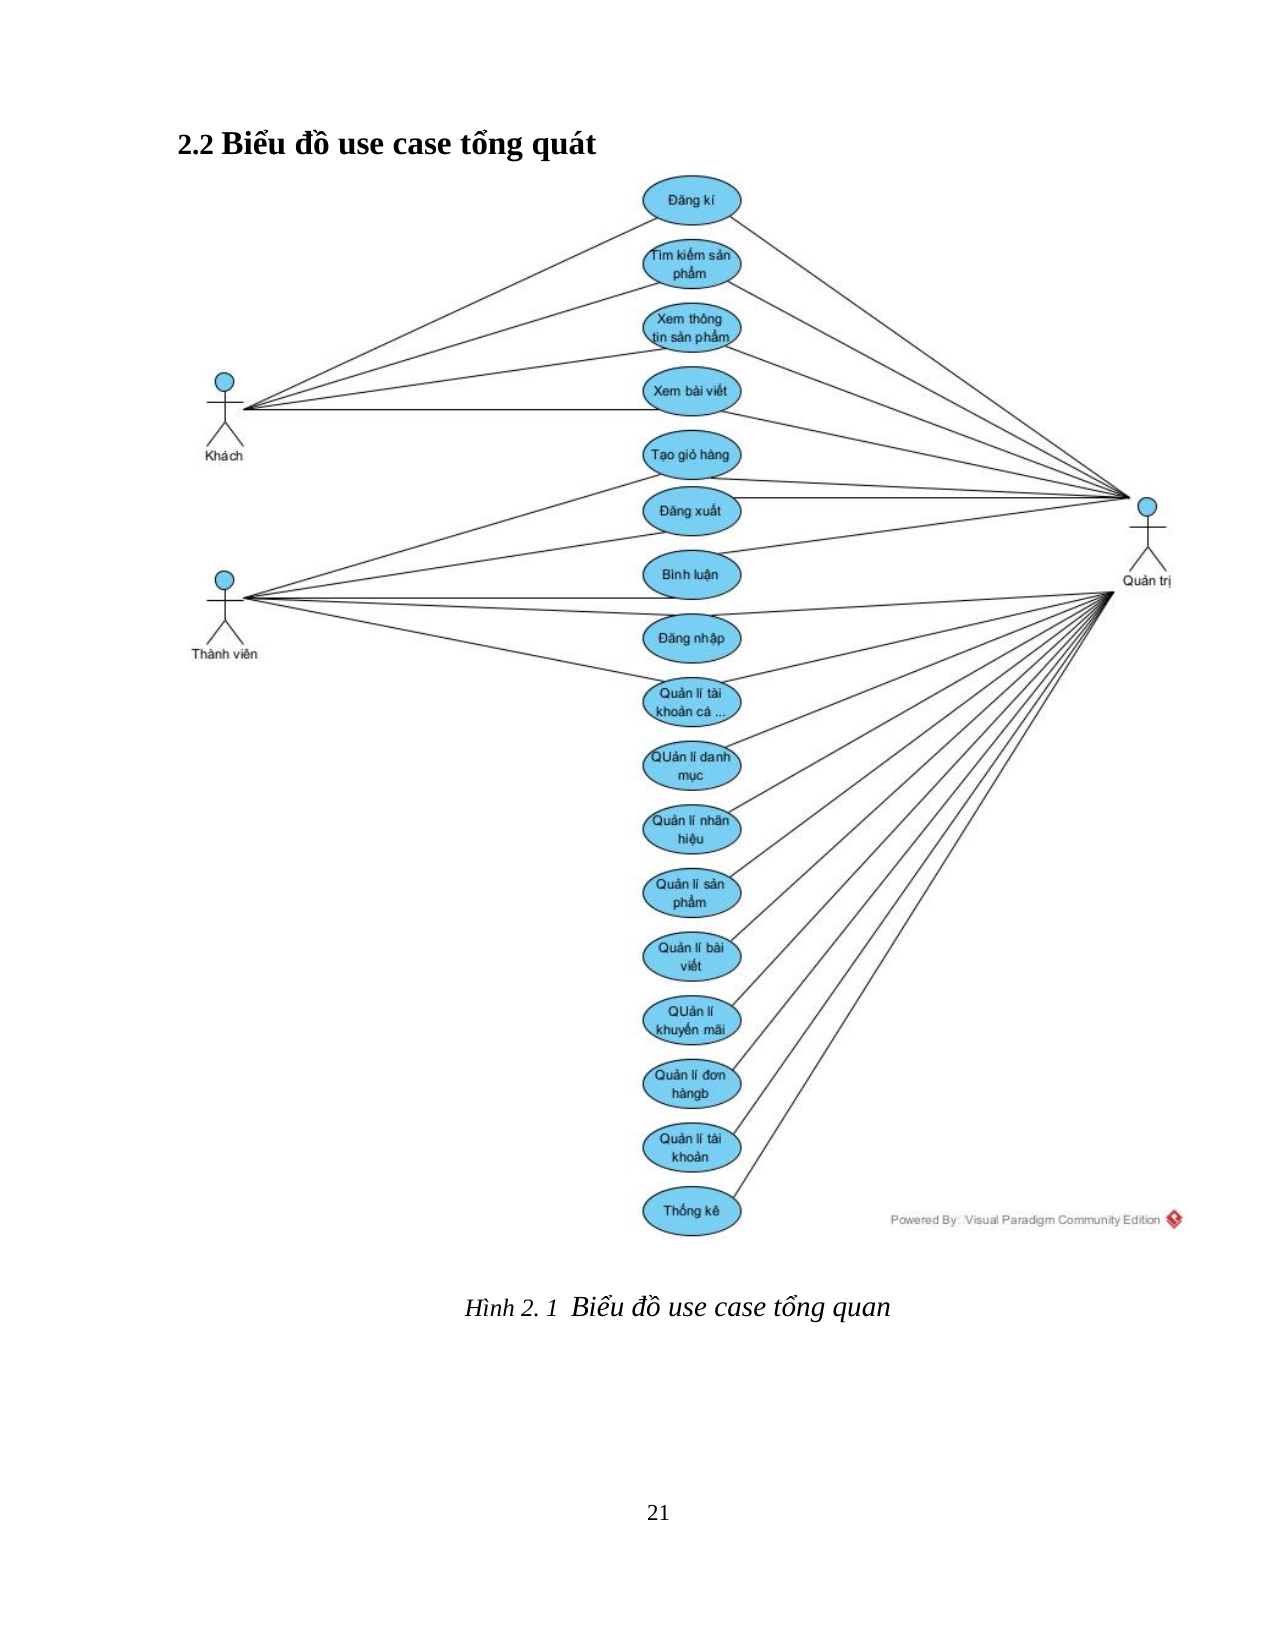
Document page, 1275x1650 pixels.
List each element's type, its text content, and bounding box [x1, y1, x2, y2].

subtitle Biểu đồ use case tổng quát [177, 123, 1227, 161]
text Hình 2. 1 Biểu đồ use case tổng quan [389, 1289, 1227, 1322]
picture [177, 173, 1189, 1240]
